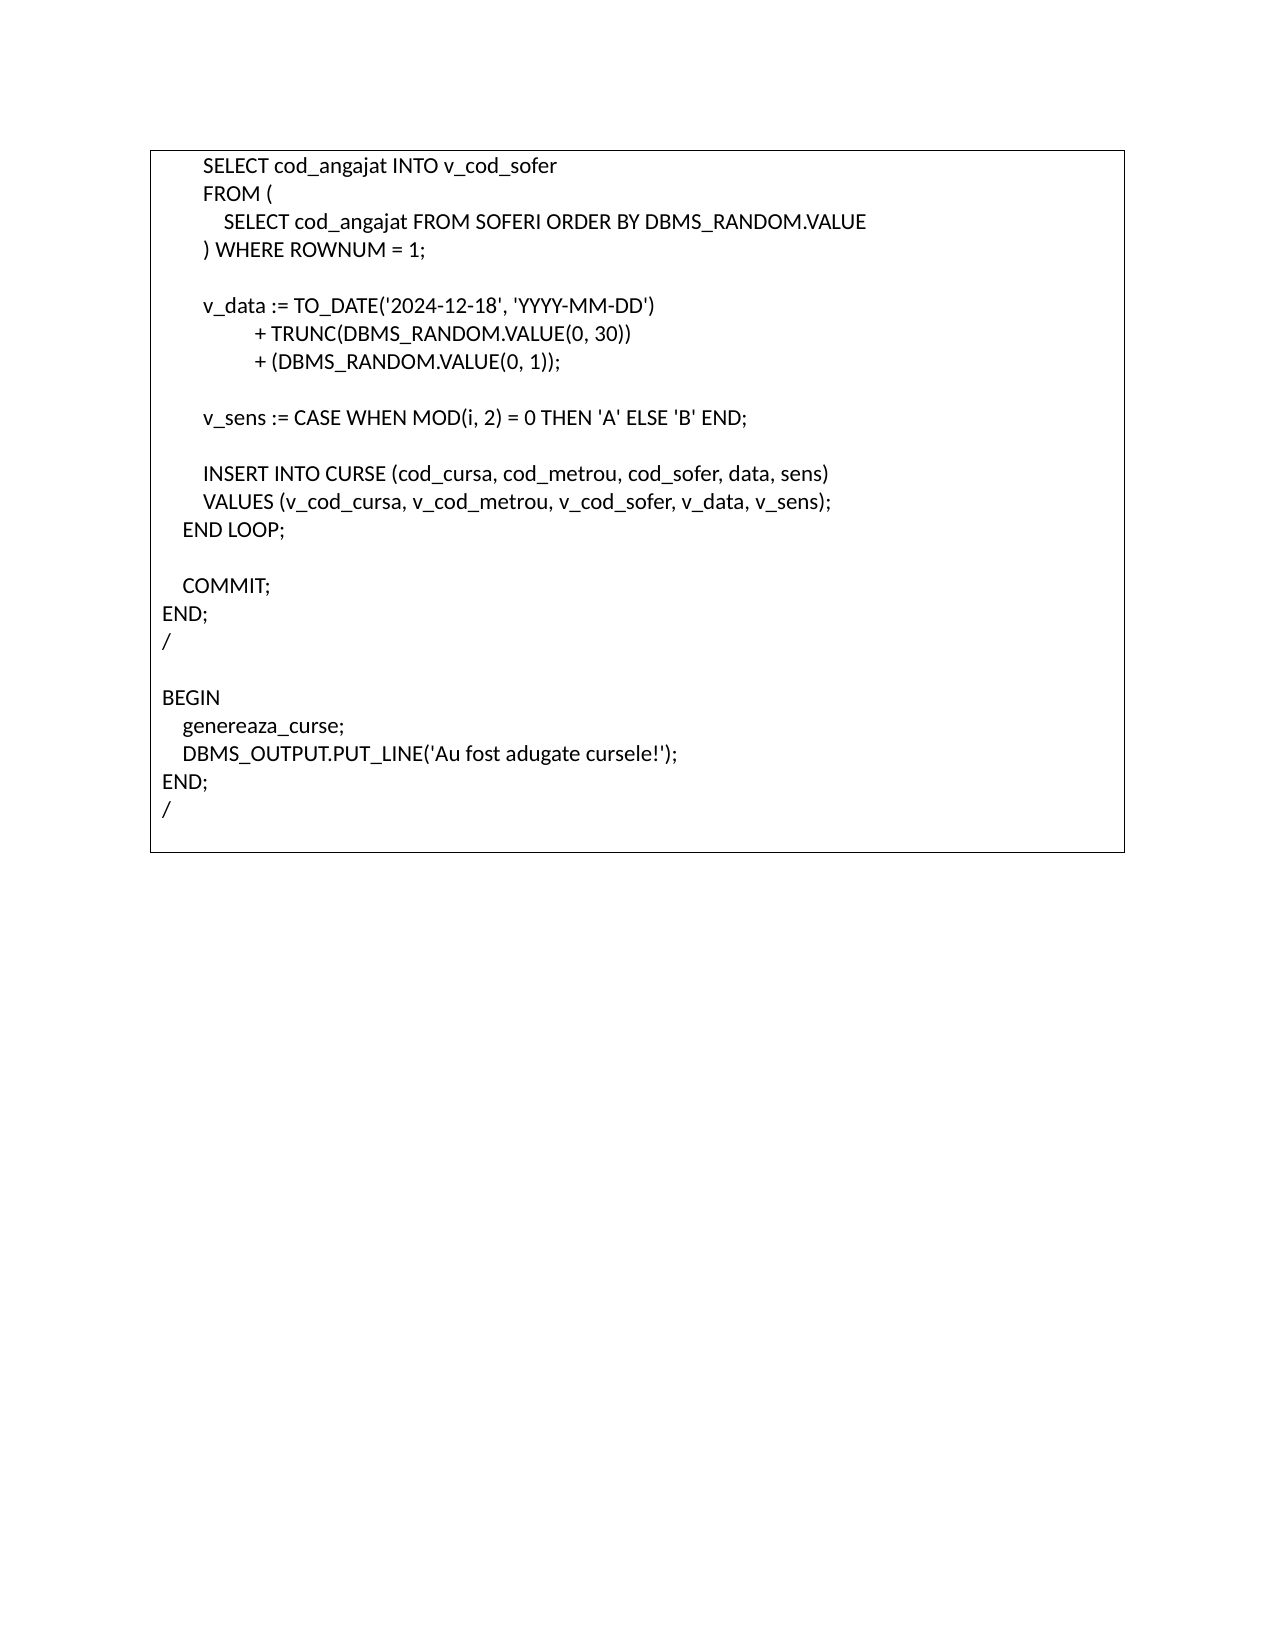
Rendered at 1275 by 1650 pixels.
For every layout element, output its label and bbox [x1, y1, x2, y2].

table_header [151, 151, 1124, 852]
